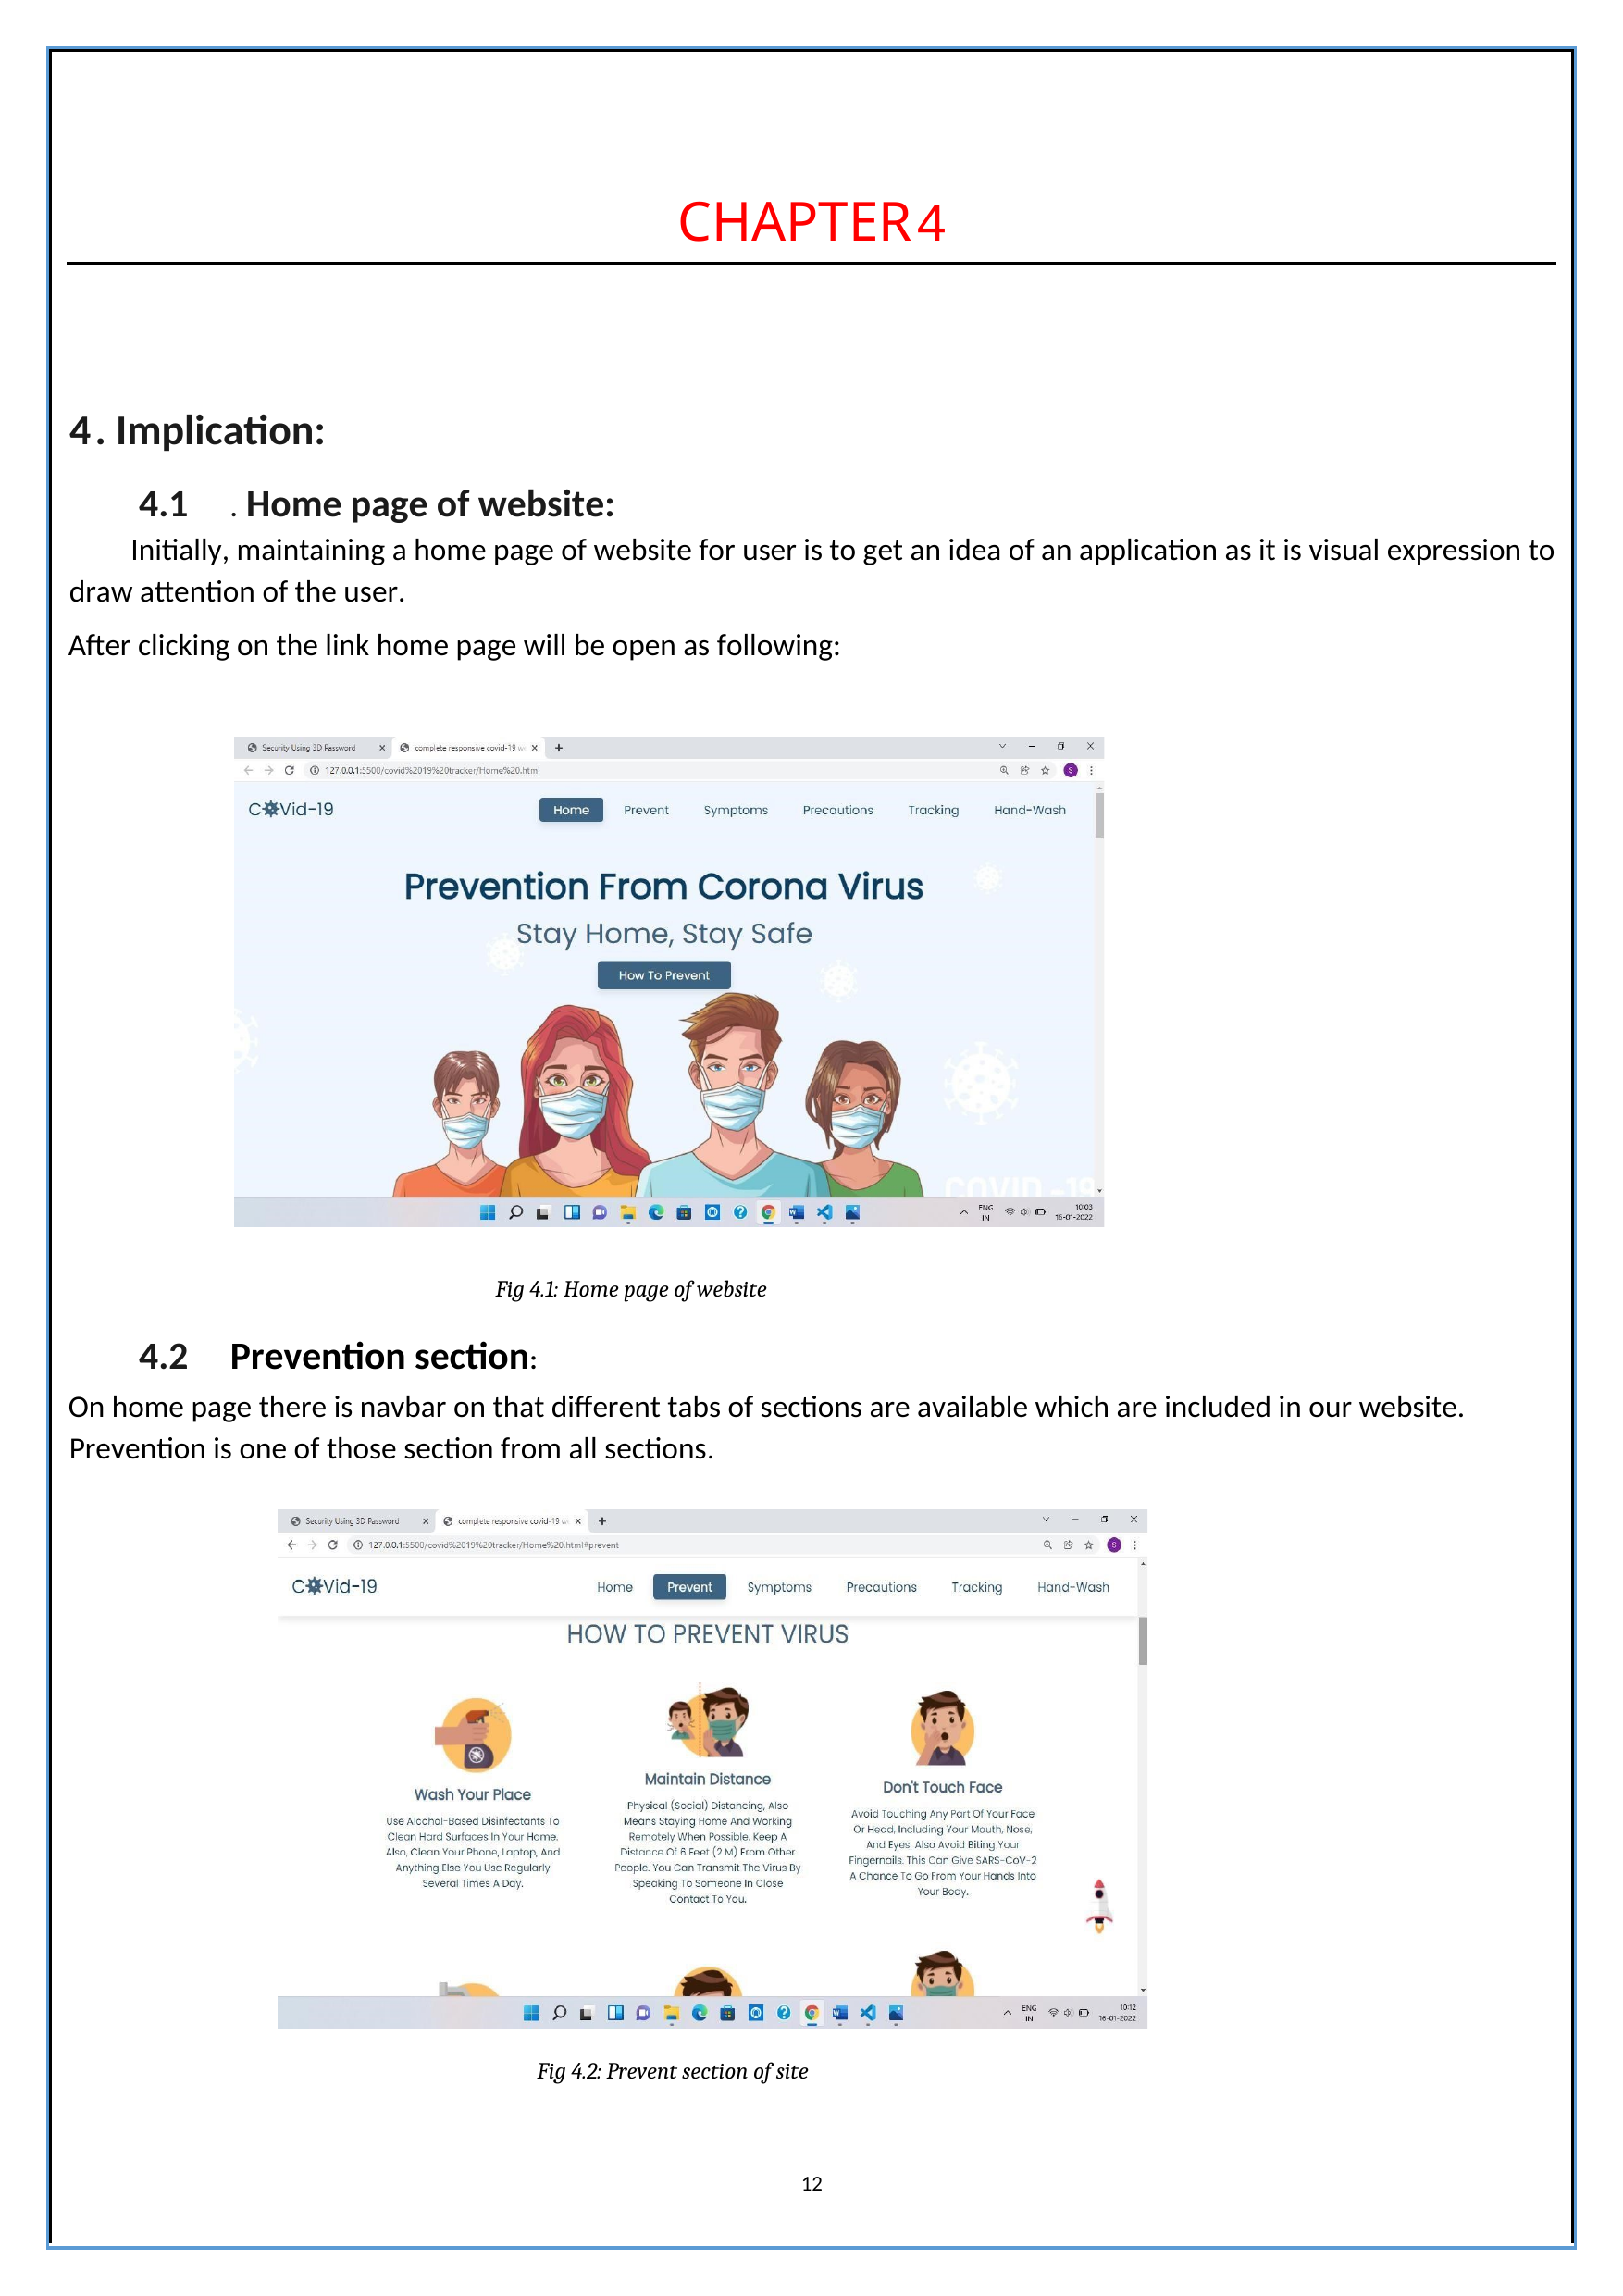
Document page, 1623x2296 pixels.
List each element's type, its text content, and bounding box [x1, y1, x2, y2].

text Initially, maintaining a home page of website for user is to get an idea of an application as it is visual expression to draw attention of the user. [68, 530, 1557, 610]
text Fig 4.2: Prevent section of site [68, 2058, 1561, 2085]
picture [234, 737, 1105, 1227]
list . Implication: [69, 403, 1561, 455]
subtitle CHAPTER 4 [62, 183, 1561, 256]
list . Home page of website: [139, 479, 1561, 527]
text On home page there is navbar on that different tabs of sections are available which are included in our website. Prevention is one of those section from all sections. [68, 1387, 1557, 1467]
text After clicking on the link home page will be open as following: [68, 626, 1557, 664]
list Prevention section: [139, 1332, 1561, 1379]
picture [278, 1509, 1148, 2029]
text Fig 4.1: Home page of website [68, 1276, 1561, 1303]
